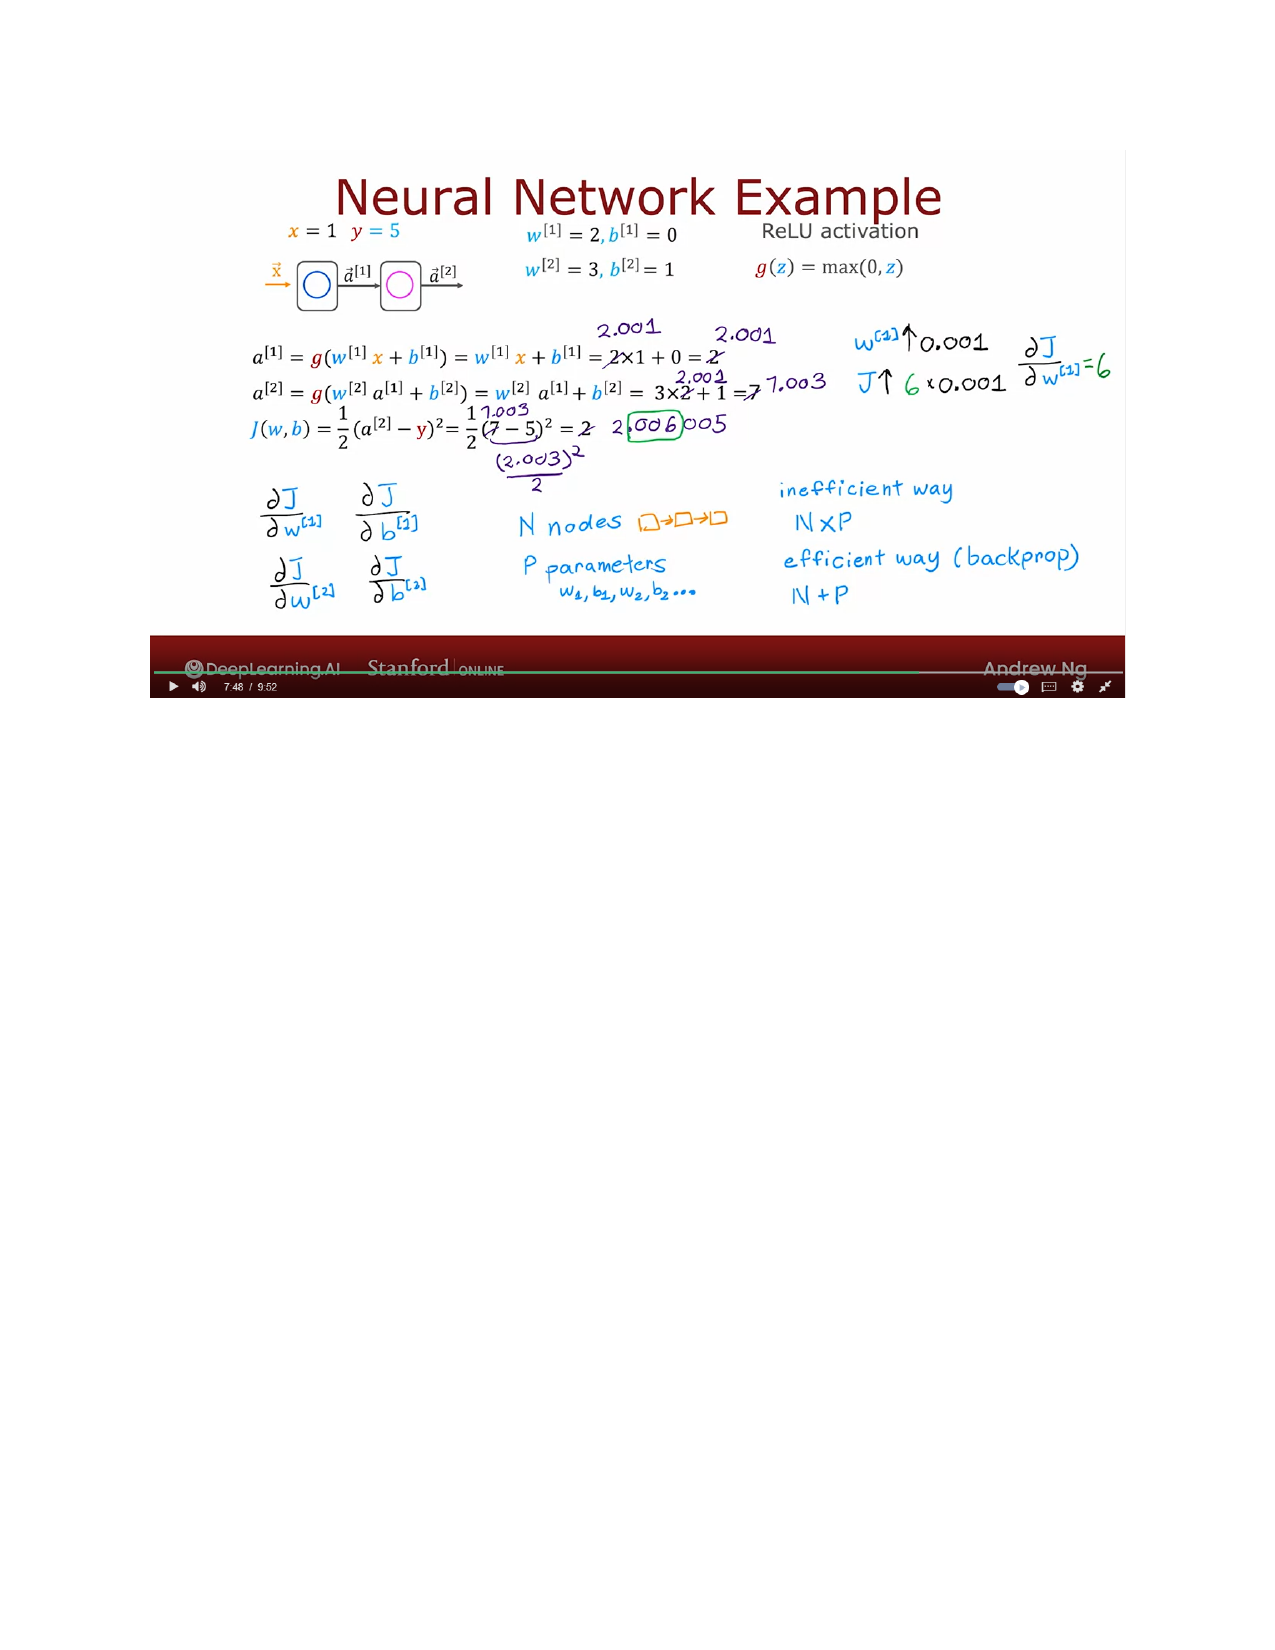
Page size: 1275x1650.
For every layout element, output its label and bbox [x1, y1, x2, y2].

picture [150, 150, 1125, 698]
